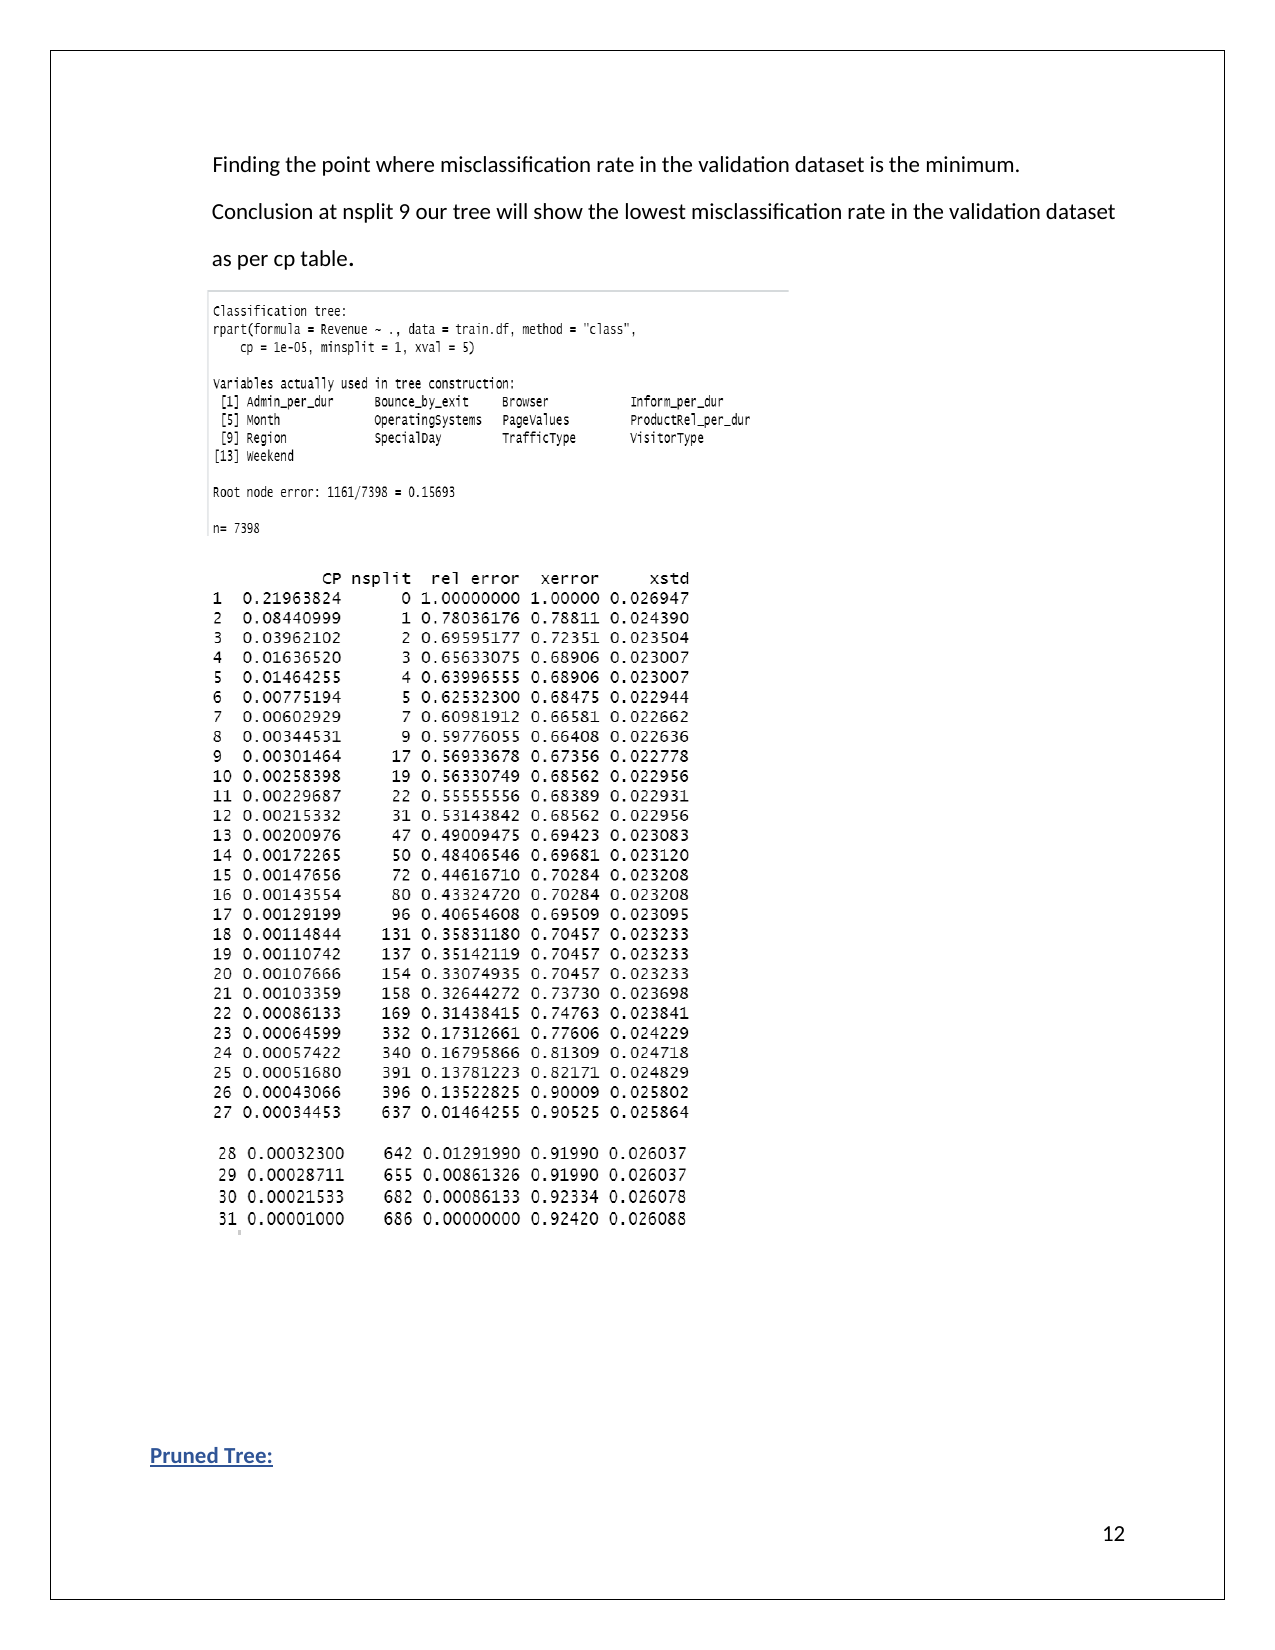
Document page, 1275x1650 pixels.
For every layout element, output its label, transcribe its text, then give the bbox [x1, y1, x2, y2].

text Finding the point where misclassification rate in the validation dataset is the minimum. [150, 150, 1125, 178]
text Conclusion at nsplit 9 our tree will show the lowest misclassification rate in the validation dataset [150, 197, 1125, 225]
text as per cp table. [150, 244, 1125, 272]
picture [206, 554, 707, 1123]
picture [212, 1141, 697, 1235]
text Pruned Tree: [150, 1441, 1125, 1469]
picture [206, 290, 789, 536]
